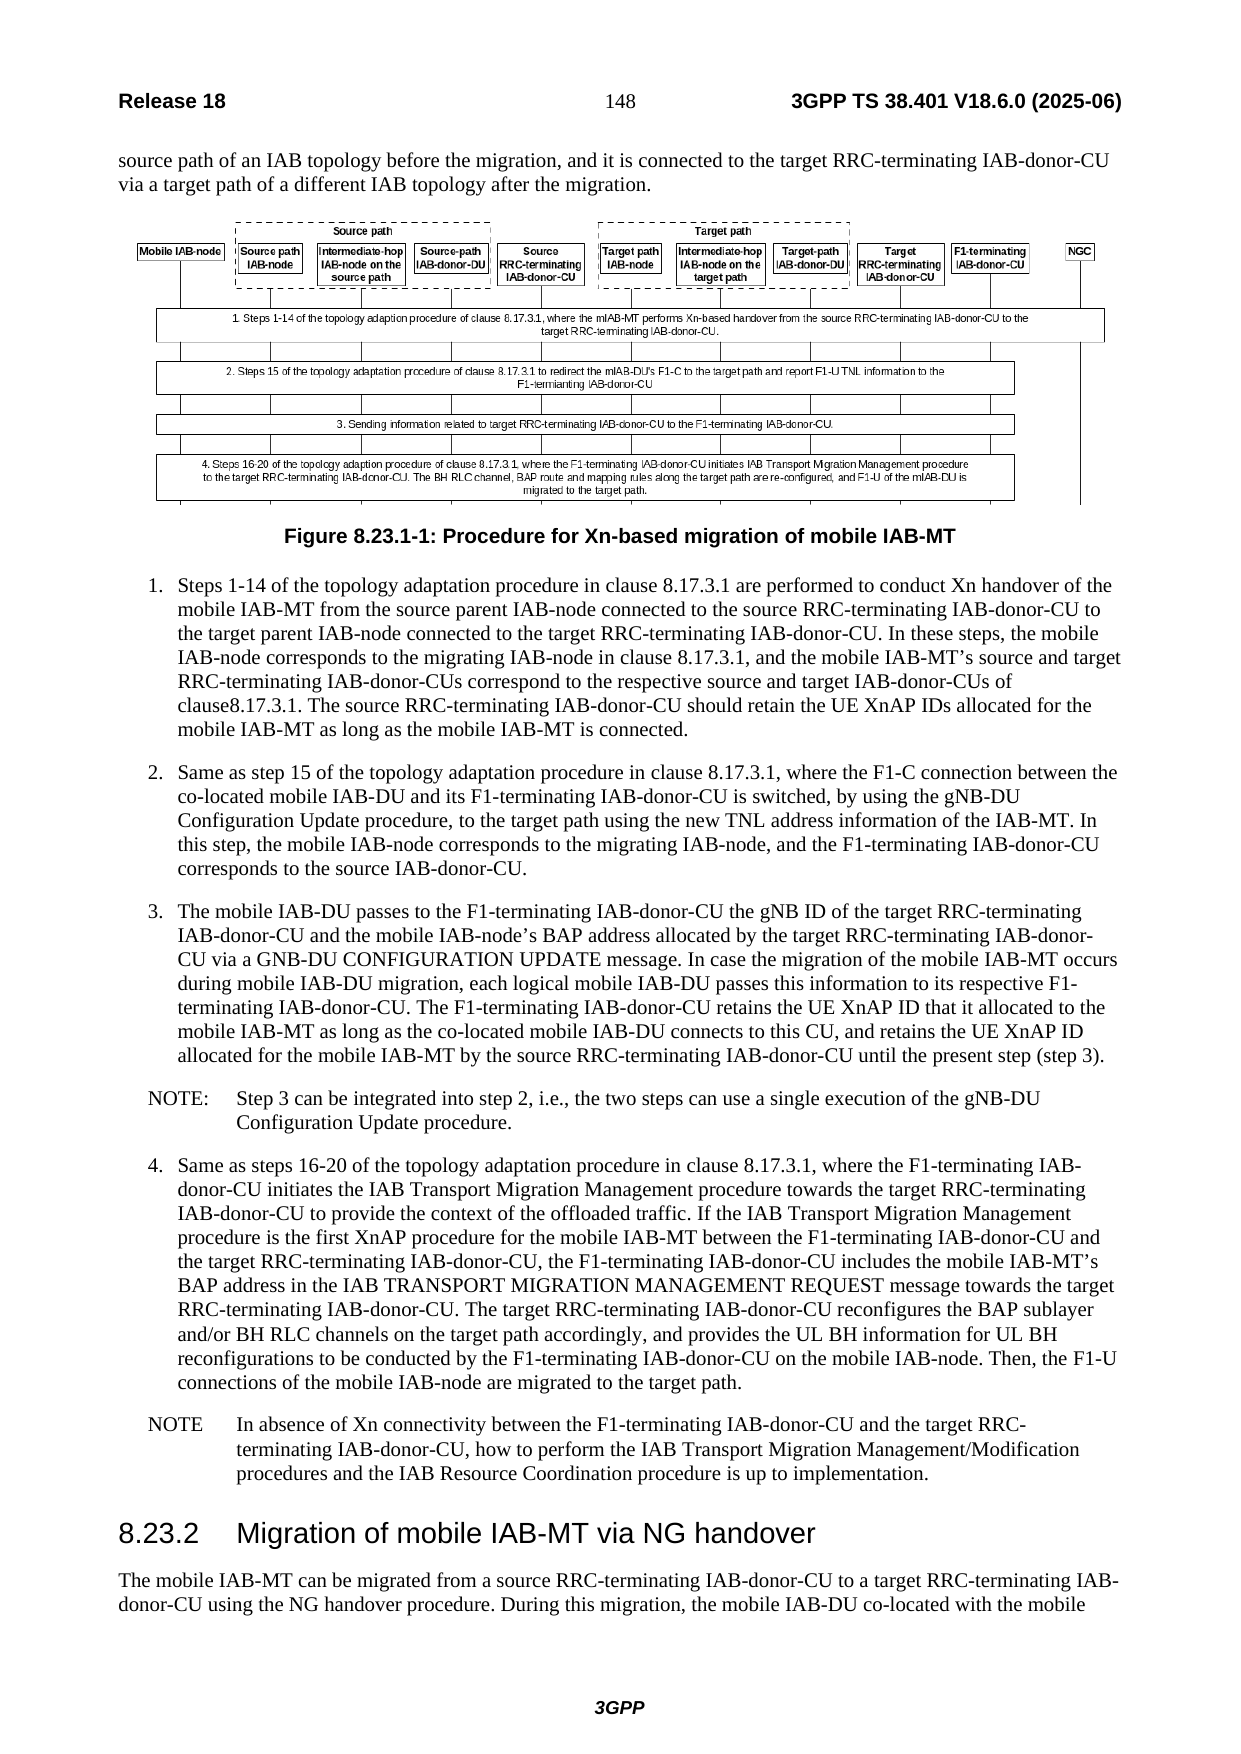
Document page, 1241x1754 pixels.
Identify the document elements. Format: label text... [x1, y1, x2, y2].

subtitle 8.23.2 Migration of mobile IAB-MT via NG handover [118, 1516, 1122, 1549]
text Figure 8.23.1-1: Procedure for Xn-based migration of mobile IAB-MT [118, 524, 1122, 548]
text NOTE: Step 3 can be integrated into step 2, i.e., the two steps can use a single execution of the gNB-DU Configuration Update procedure. [148, 1086, 1122, 1134]
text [118, 1568, 1122, 1616]
text 4. Same as steps 16-20 of the topology adaptation procedure in clause 8.17.3.1, where the F1-terminating IAB-donor-CU initiates the IAB Transport Migration Management procedure towards the target RRC-terminating IAB-donor-CU to provide the context of the offloaded traffic. If the IAB Transport Migration Management procedure is the first XnAP procedure for the mobile IAB-MT between the F1-terminating IAB-donor-CU and the target RRC-terminating IAB-donor-CU, the F1-terminating IAB-donor-CU includes the mobile IAB-MT’s BAP address in the IAB TRANSPORT MIGRATION MANAGEMENT REQUEST message towards the target RRC-terminating IAB-donor-CU. The target RRC-terminating IAB-donor-CU reconfigures the BAP sublayer and/or BH RLC channels on the target path accordingly, and provides the UL BH information for UL BH reconfigurations to be conducted by the F1-terminating IAB-donor-CU on the mobile IAB-node. Then, the F1-U connections of the mobile IAB-node are migrated to the target path. [148, 1153, 1122, 1394]
text 3. The mobile IAB-DU passes to the F1-terminating IAB-donor-CU the gNB ID of the target RRC-terminating IAB-donor-CU and the mobile IAB-node’s BAP address allocated by the target RRC-terminating IAB-donor-CU via a GNB-DU CONFIGURATION UPDATE message. In case the migration of the mobile IAB-MT occurs during mobile IAB-DU migration, each logical mobile IAB-DU passes this information to its respective F1-terminating IAB-donor-CU. The F1-terminating IAB-donor-CU retains the UE XnAP ID that it allocated to the mobile IAB-MT as long as the co-located mobile IAB-DU connects to this CU, and retains the UE XnAP ID allocated for the mobile IAB-MT by the source RRC-terminating IAB-donor-CU until the present step (step 3). [148, 899, 1122, 1067]
text 1. Steps 1-14 of the topology adaptation procedure in clause 8.17.3.1 are performed to conduct Xn handover of the mobile IAB-MT from the source parent IAB-node connected to the source RRC-terminating IAB-donor-CU to the target parent IAB-node connected to the target RRC-terminating IAB-donor-CU. In these steps, the mobile IAB-node corresponds to the migrating IAB-node in clause 8.17.3.1, and the mobile IAB-MT’s source and target RRC-terminating IAB-donor-CUs correspond to the respective source and target IAB-donor-CUs of clause8.17.3.1. The source RRC-terminating IAB-donor-CU should retain the UE XnAP IDs allocated for the mobile IAB-MT as long as the mobile IAB-MT is connected. [148, 573, 1122, 741]
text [118, 147, 1122, 196]
text 2. Same as step 15 of the topology adaptation procedure in clause 8.17.3.1, where the F1-C connection between the co-located mobile IAB-DU and its F1-terminating IAB-donor-CU is switched, by using the gNB-DU Configuration Update procedure, to the target path using the new TNL address information of the IAB-MT. In this step, the mobile IAB-node corresponds to the migrating IAB-node, and the F1-terminating IAB-donor-CU corresponds to the source IAB-donor-CU. [148, 760, 1122, 880]
text NOTE In absence of Xn connectivity between the F1-terminating IAB-donor-CU and the target RRC-terminating IAB-donor-CU, how to perform the IAB Transport Migration Management/Modification procedures and the IAB Resource Coordination procedure is up to implementation. [148, 1412, 1122, 1484]
